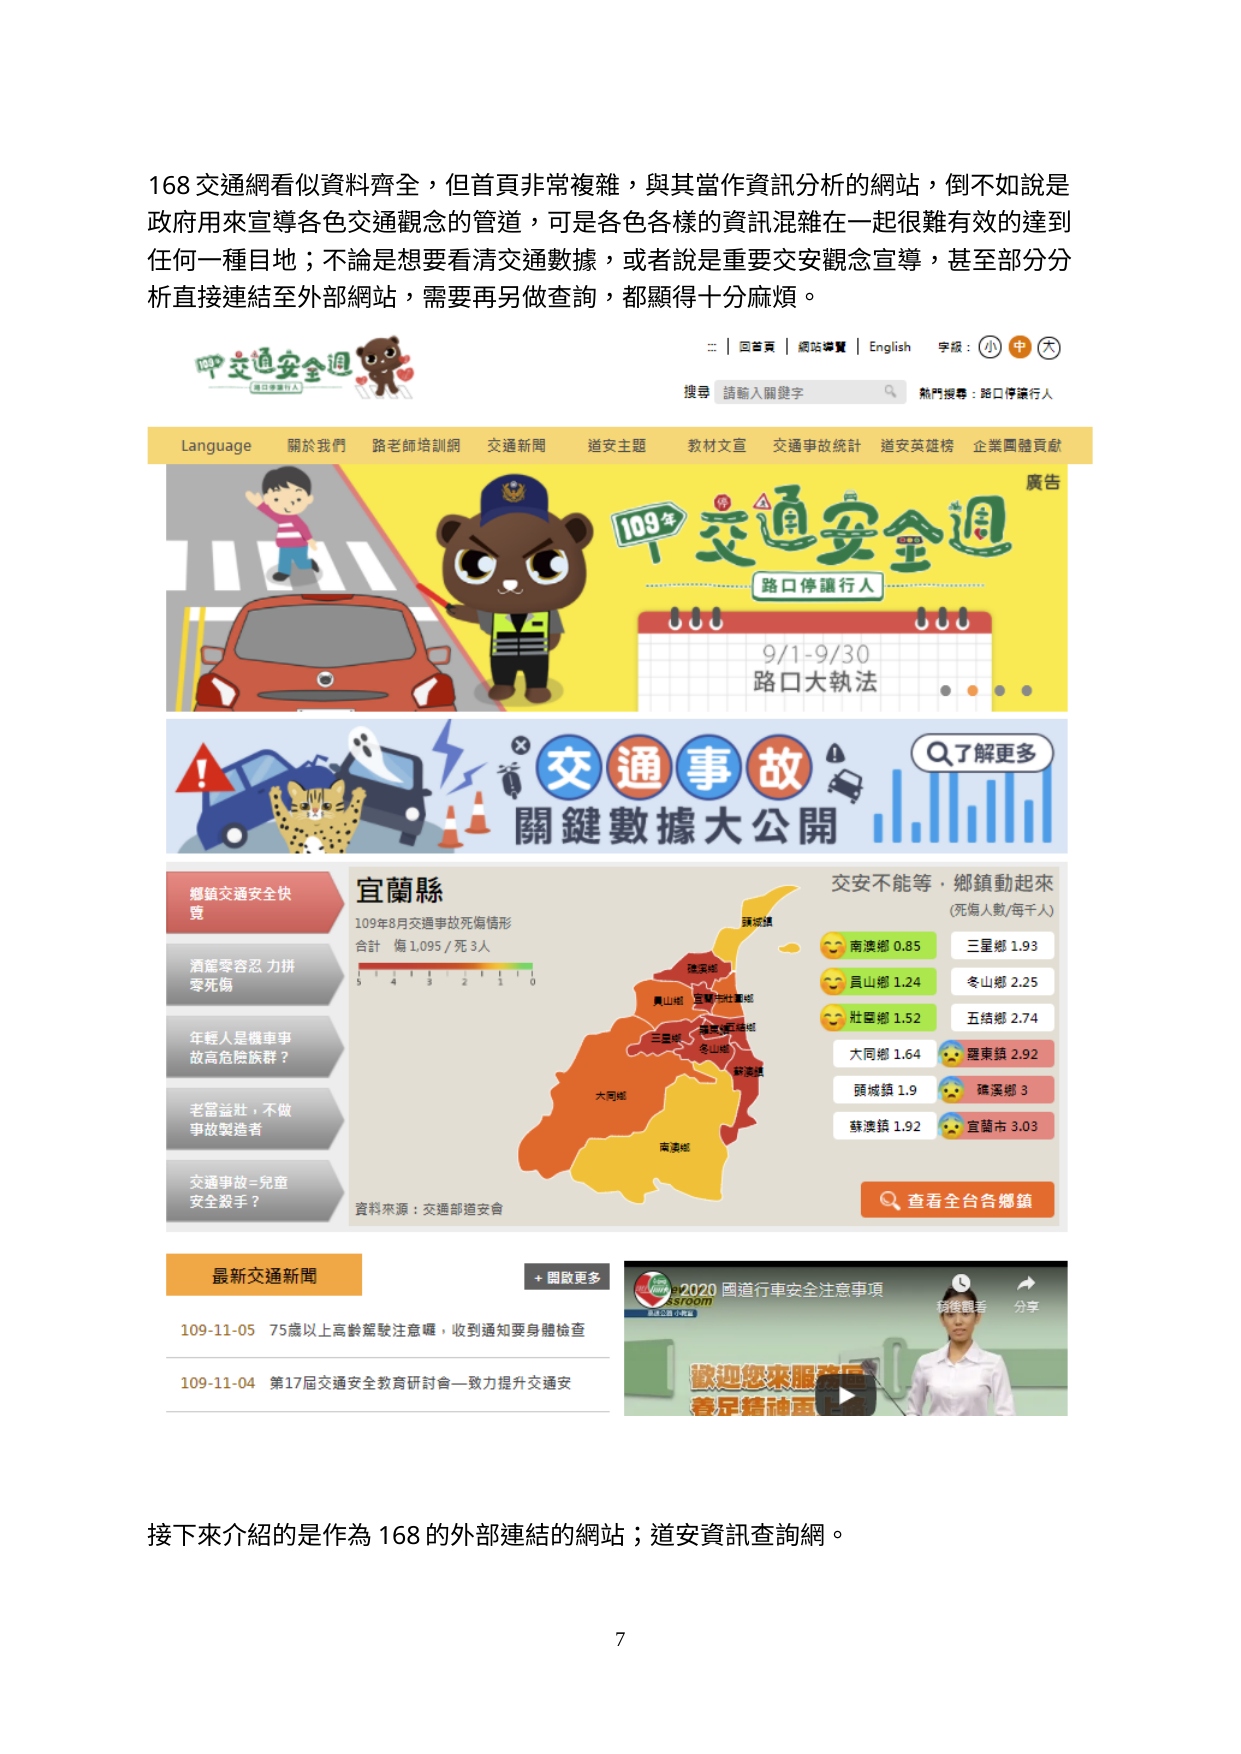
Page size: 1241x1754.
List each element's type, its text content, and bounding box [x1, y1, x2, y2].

text 接下來介紹的是作為168的外部連結的網站；道安資訊查詢網。 [148, 1514, 1092, 1552]
text 168交通網看似資料齊全，但首頁非常複雜，與其當作資訊分析的網站，倒不如說是政府用來宣導各色交通觀念的管道，可是各色各樣的資訊混雜在一起很難有效的達到任何一種目地；不論是想要看清交通數據，或者說是重要交安觀念宣導，甚至部分分析直接連結至外部網站，需要再另做查詢，都顯得十分麻煩。 [148, 164, 1092, 314]
picture [147, 314, 1093, 1416]
